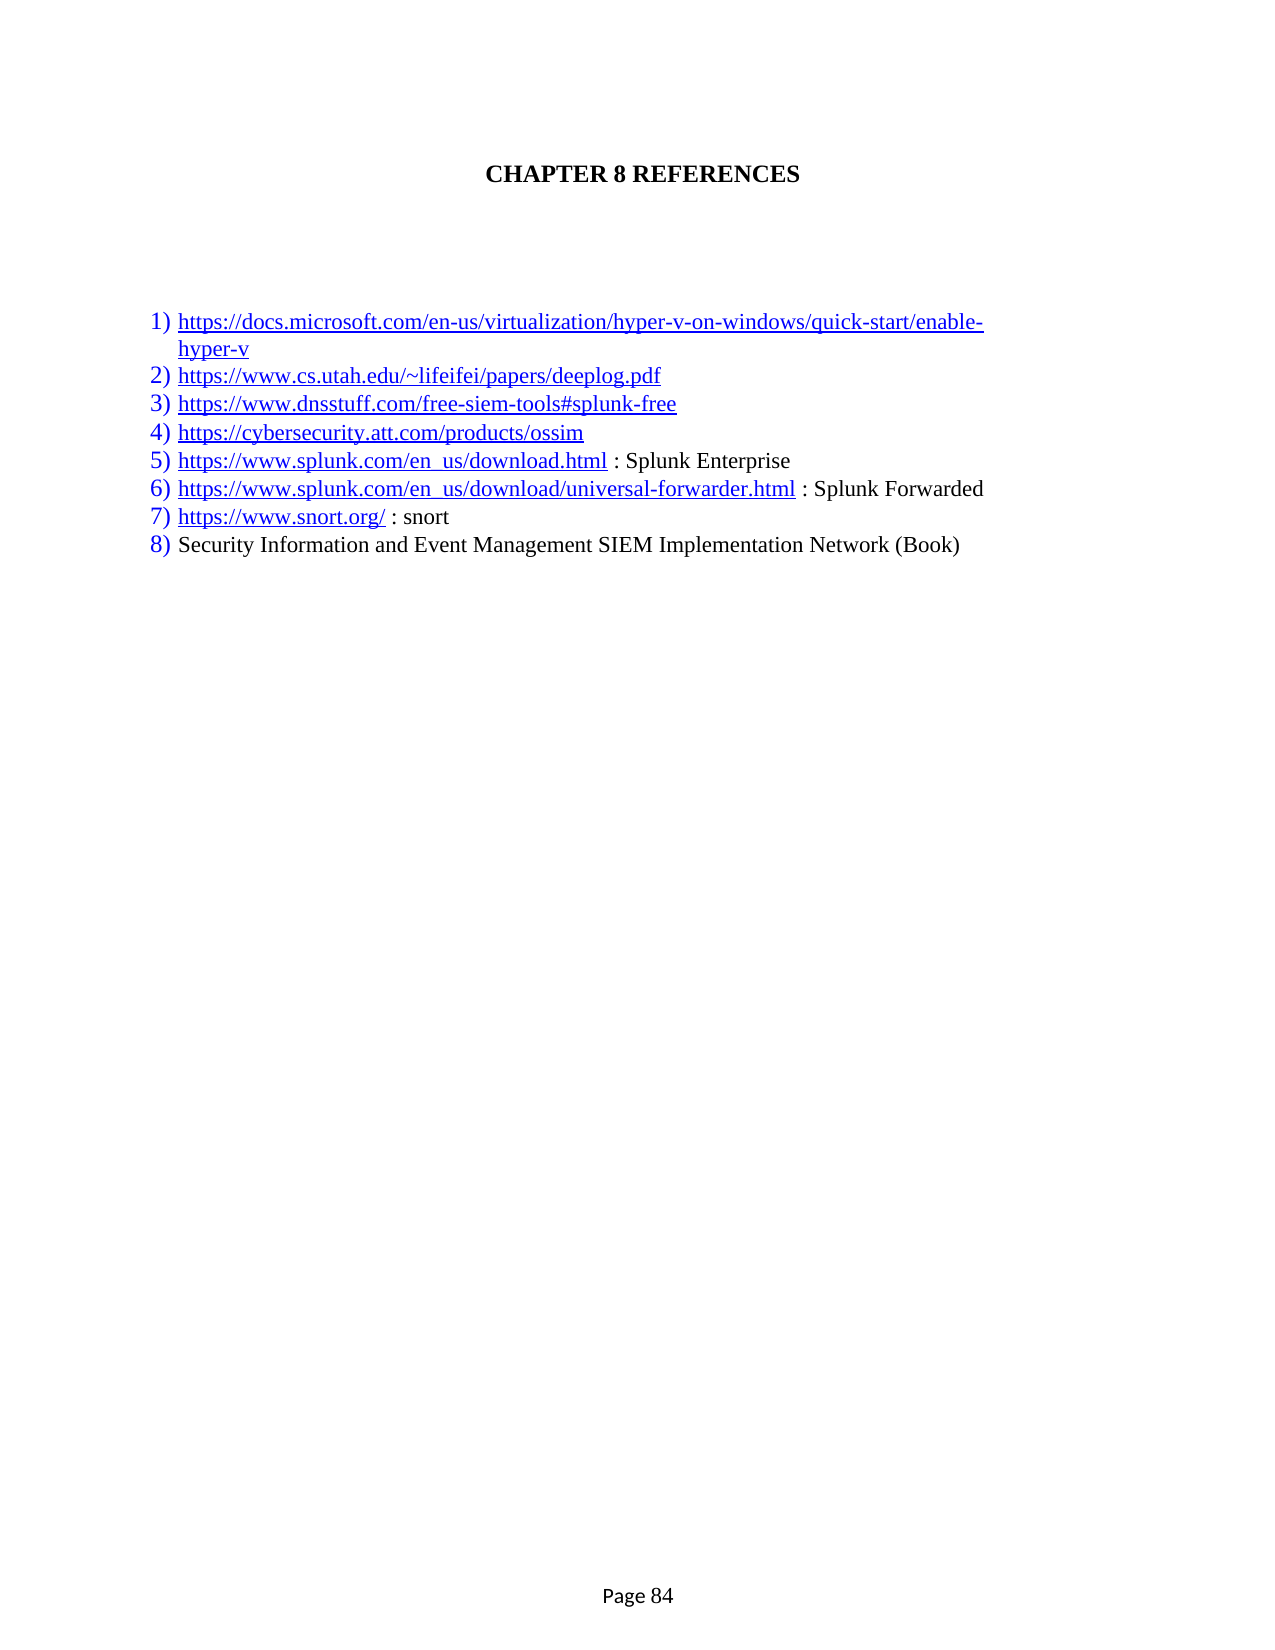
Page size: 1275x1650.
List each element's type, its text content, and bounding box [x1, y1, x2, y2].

list https://www.cs.utah.edu/~lifeifei/papers/deeplog.pdf [150, 361, 1030, 389]
subtitle CHAPTER 8 REFERENCES [161, 159, 1125, 188]
list https://www.snort.org/ : snort [150, 502, 1030, 530]
list https://www.splunk.com/en_us/download/universal-forwarder.html : Splunk Forwarded [150, 474, 1030, 502]
list https://cybersecurity.att.com/products/ossim [150, 417, 1030, 446]
list https://www.splunk.com/en_us/download.html : Splunk Enterprise [150, 446, 1030, 474]
list Security Information and Event Management SIEM Implementation Network (Book) [150, 530, 1030, 558]
list https://www.dnsstuff.com/free-siem-tools#splunk-free [150, 389, 1030, 417]
list https://docs.microsoft.com/en-us/virtualization/hyper-v-on-windows/quick-start/enable-hyper-v [150, 307, 1030, 361]
